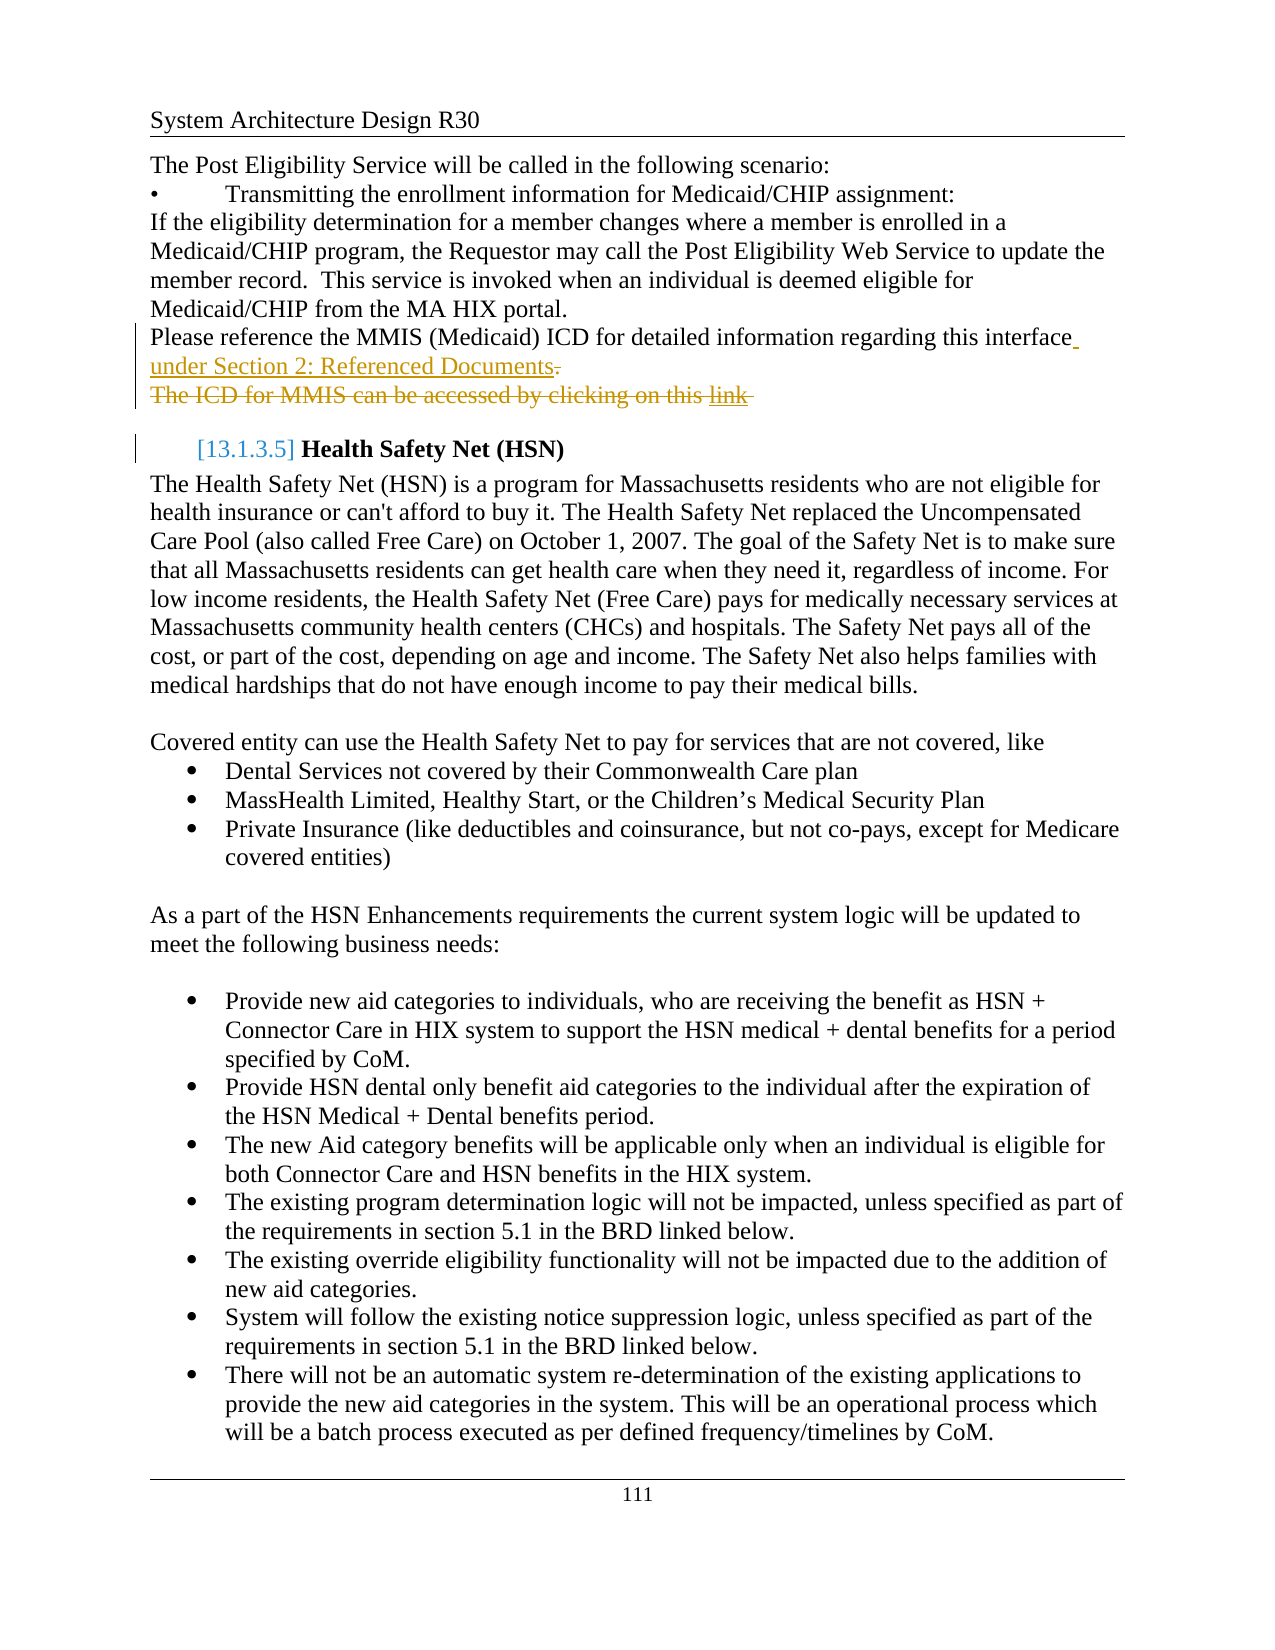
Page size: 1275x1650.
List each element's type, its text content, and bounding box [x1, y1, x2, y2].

list The existing override eligibility functionality will not be impacted due to the addition of new aid categories. [187, 1245, 1125, 1302]
list Private Insurance (like deductibles and coinsurance, but not co-pays, except for Medicare covered entities) [187, 814, 1125, 871]
list There will not be an automatic system re-determination of the existing applications to provide the new aid categories in the system. This will be an operational process which will be a batch process executed as per defined frequency/timelines by CoM. [187, 1360, 1125, 1446]
text If the eligibility determination for a member changes where a member is enrolled in a Medicaid/CHIP program, the Requestor may call the Post Eligibility Web Service to update the member record. This service is invoked when an individual is deemed eligible for Medicaid/CHIP from the MA HIX portal. [150, 207, 1125, 322]
text Covered entity can use the Health Safety Net to pay for services that are not covered, like [150, 727, 1125, 756]
list Provide HSN dental only benefit aid categories to the individual after the expiration of the HSN Medical + Dental benefits period. [187, 1072, 1125, 1130]
list The new Aid category benefits will be applicable only when an individual is eligible for both Connector Care and HSN benefits in the HIX system. [187, 1130, 1125, 1187]
list Dental Services not covered by their Commonwealth Care plan [187, 756, 1125, 785]
text The Health Safety Net (HSN) is a program for Massachusetts residents who are not eligible for health insurance or can't afford to buy it. The Health Safety Net replaced the Uncompensated Care Pool (also called Free Care) on October 1, 2007. The goal of the Safety Net is to make sure that all Massachusetts residents can get health care when they need it, regardless of income. For low income residents, the Health Safety Net (Free Care) pays for medically necessary services at Massachusetts community health centers (CHCs) and hospitals. The Safety Net pays all of the cost, or part of the cost, depending on age and income. The Safety Net also helps families with medical hardships that do not have enough income to pay their medical bills. [150, 469, 1125, 699]
text As a part of the HSN Enhancements requirements the current system logic will be updated to meet the following business needs: [150, 900, 1125, 957]
list System will follow the existing notice suppression logic, unless specified as part of the requirements in section 5.1 in the BRD linked below. [187, 1302, 1125, 1360]
list The existing program determination logic will not be impacted, unless specified as part of the requirements in section 5.1 in the BRD linked below. [187, 1187, 1125, 1245]
list Provide new aid categories to individuals, who are receiving the benefit as HSN + Connector Care in HIX system to support the HSN medical + dental benefits for a period specified by CoM. [187, 986, 1125, 1072]
text • Transmitting the enrollment information for Medicaid/CHIP assignment: [150, 179, 1125, 207]
text Please reference the MMIS (Medicaid) ICD for detailed information regarding this interface [150, 322, 1125, 380]
subtitle Health Safety Net (HSN) [197, 434, 1125, 462]
list MassHealth Limited, Healthy Start, or the Children’s Medical Security Plan [187, 785, 1125, 814]
text The Post Eligibility Service will be called in the following scenario: [150, 150, 1125, 179]
